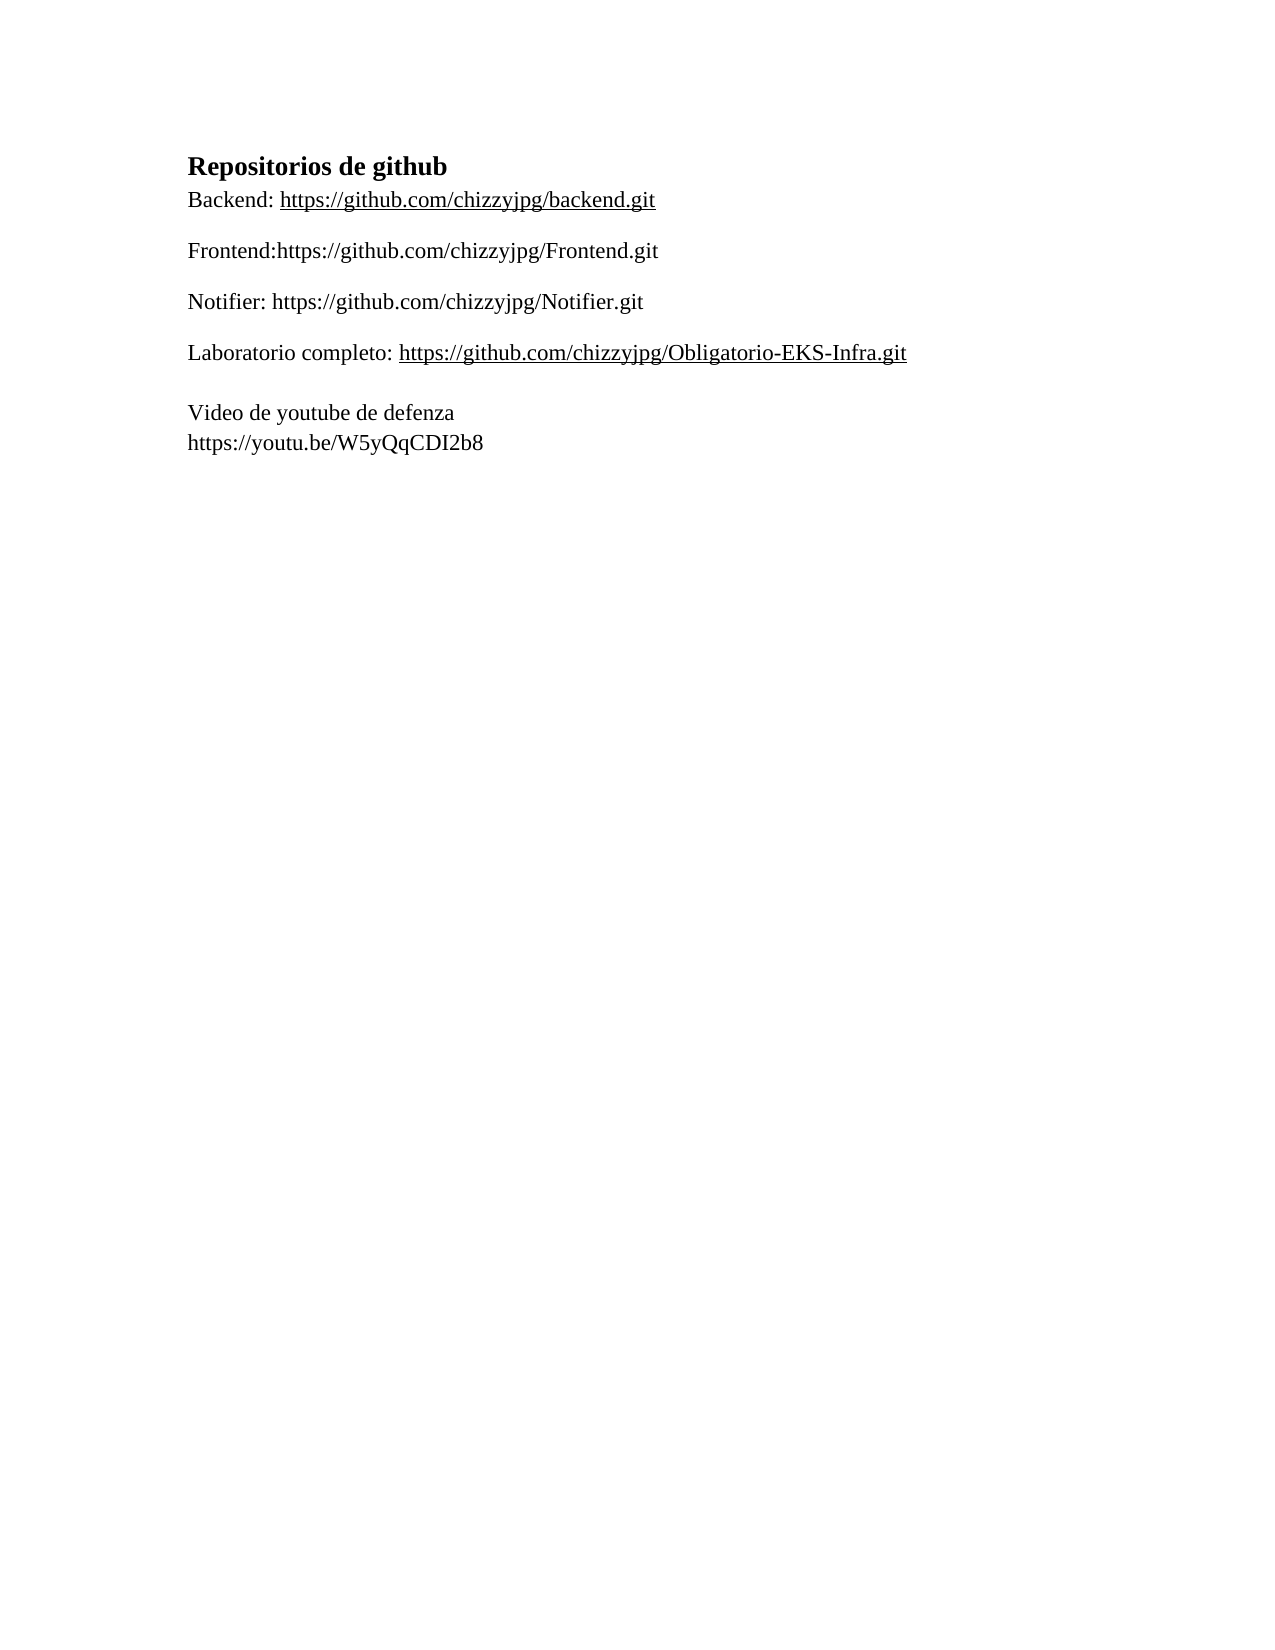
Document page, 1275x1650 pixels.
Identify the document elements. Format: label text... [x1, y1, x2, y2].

text Frontend:https://github.com/chizzyjpg/Frontend.git [187, 237, 1087, 263]
text Backend: https://github.com/chizzyjpg/backend.git [187, 186, 1087, 212]
subtitle Repositorios de github [187, 150, 1087, 181]
text Laboratorio completo: https://github.com/chizzyjpg/Obligatorio-EKS-Infra.git Video de youtube de defenza https://youtu.be/W5yQqCDI2b8 [187, 339, 1087, 456]
text Notifier: https://github.com/chizzyjpg/Notifier.git [187, 288, 1087, 314]
